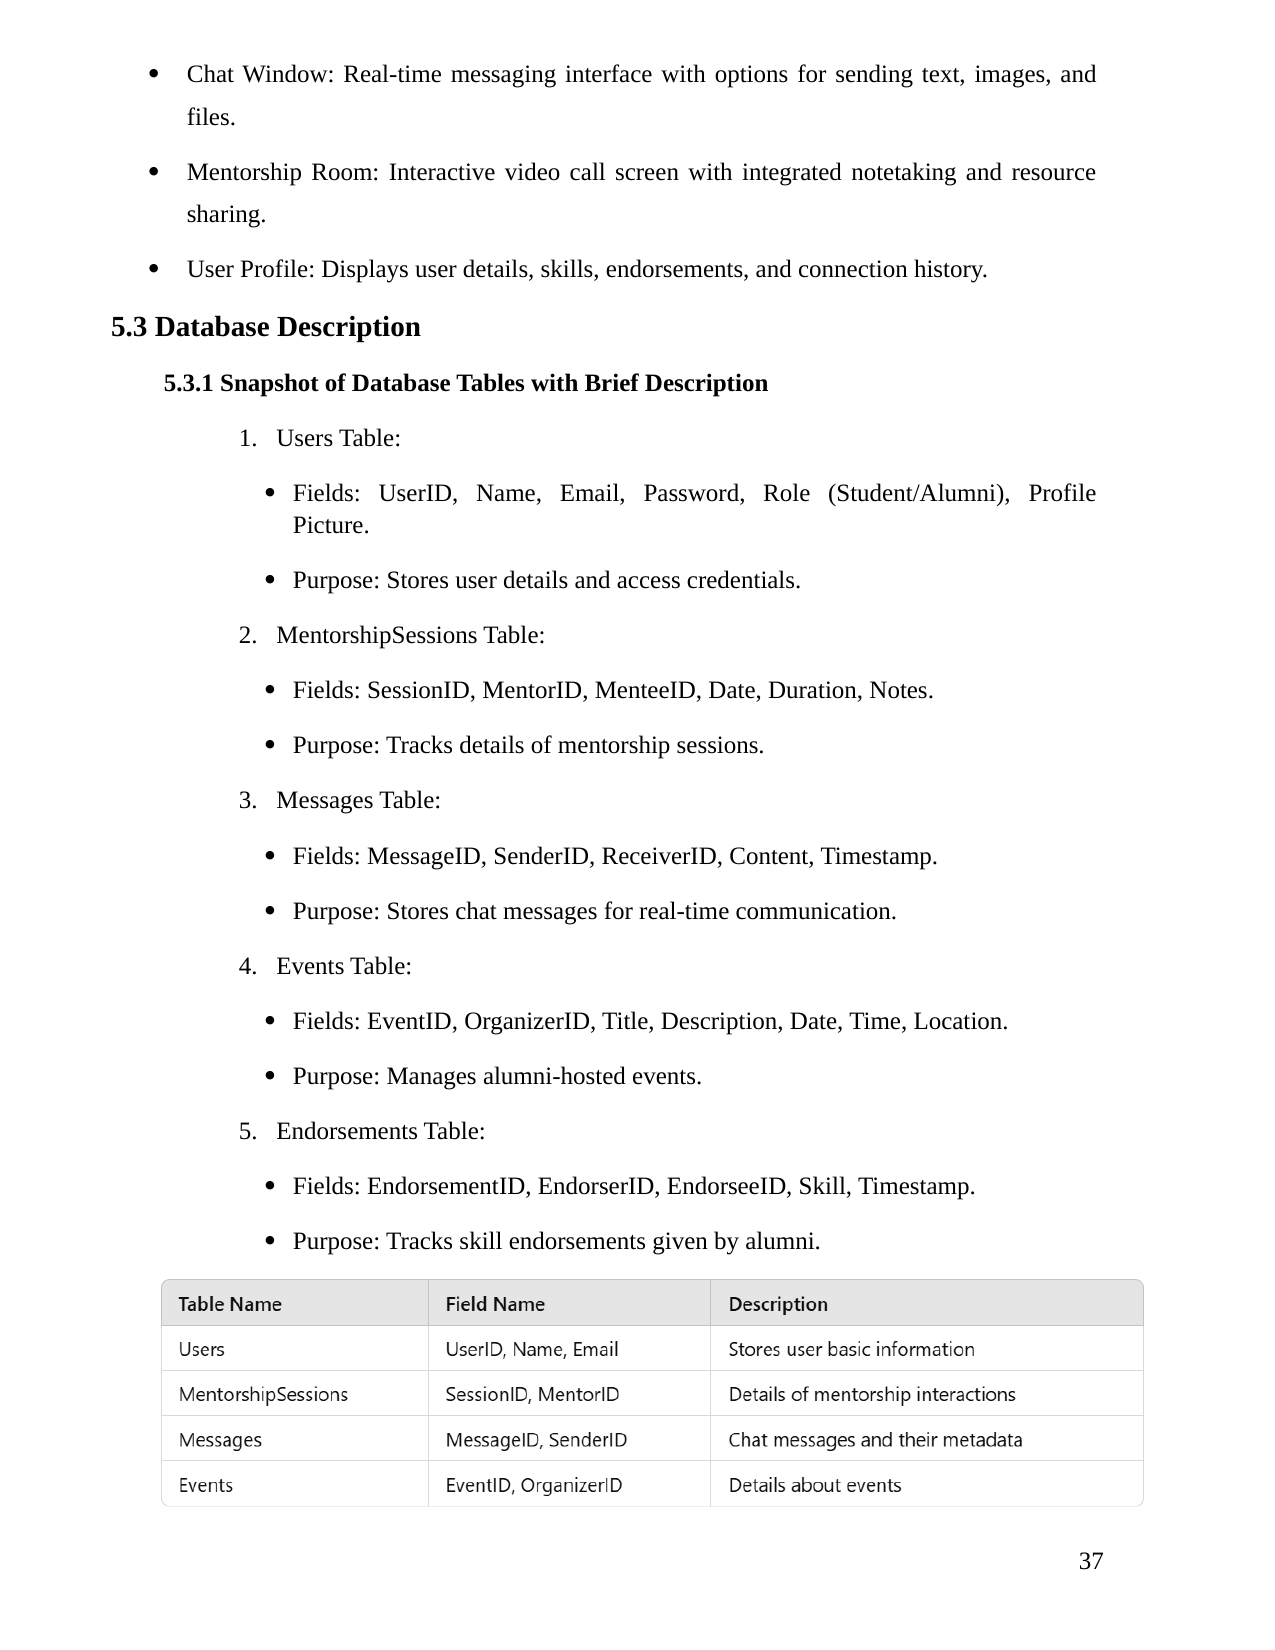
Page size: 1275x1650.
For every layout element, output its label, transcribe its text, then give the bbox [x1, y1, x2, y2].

list Fields: SessionID, MentorID, MenteeID, Date, Duration, Notes. [266, 675, 1097, 704]
list Chat Window: Real-time messaging interface with options for sending text, images, and files. [149, 59, 1097, 130]
text 4. Events Table: [187, 951, 1097, 980]
text 1. Users Table: [187, 423, 1097, 452]
list Fields: UserID, Name, Email, Password, Role (Student/Alumni), Profile Picture. [266, 478, 1097, 539]
text 5.3.1 Snapshot of Database Tables with Brief Description [112, 368, 1097, 397]
list Fields: EventID, OrganizerID, Title, Description, Date, Time, Location. [266, 1006, 1097, 1035]
list Fields: MessageID, SenderID, ReceiverID, Content, Timestamp. [266, 841, 1097, 869]
list Purpose: Tracks details of mentorship sessions. [266, 731, 1097, 759]
list Purpose: Stores user details and access credentials. [266, 565, 1097, 594]
text 2. MentorshipSessions Table: [214, 620, 1097, 649]
list Fields: EndorsementID, EndorserID, EndorseeID, Skill, Timestamp. [266, 1171, 1097, 1200]
list Purpose: Stores chat messages for real-time communication. [266, 896, 1097, 924]
list Purpose: Tracks skill endorsements given by alumni. [266, 1226, 1097, 1255]
list Purpose: Manages alumni-hosted events. [266, 1061, 1097, 1090]
text 5. Endorsements Table: [187, 1116, 1097, 1145]
subtitle 5.3 Database Description [111, 309, 1121, 343]
list User Profile: Displays user details, skills, endorsements, and connection history. [149, 254, 1097, 283]
text 3. Messages Table: [187, 786, 1097, 814]
list Mentorship Room: Interactive video call screen with integrated notetaking and resource sharing. [149, 157, 1097, 228]
picture [159, 1279, 1146, 1507]
